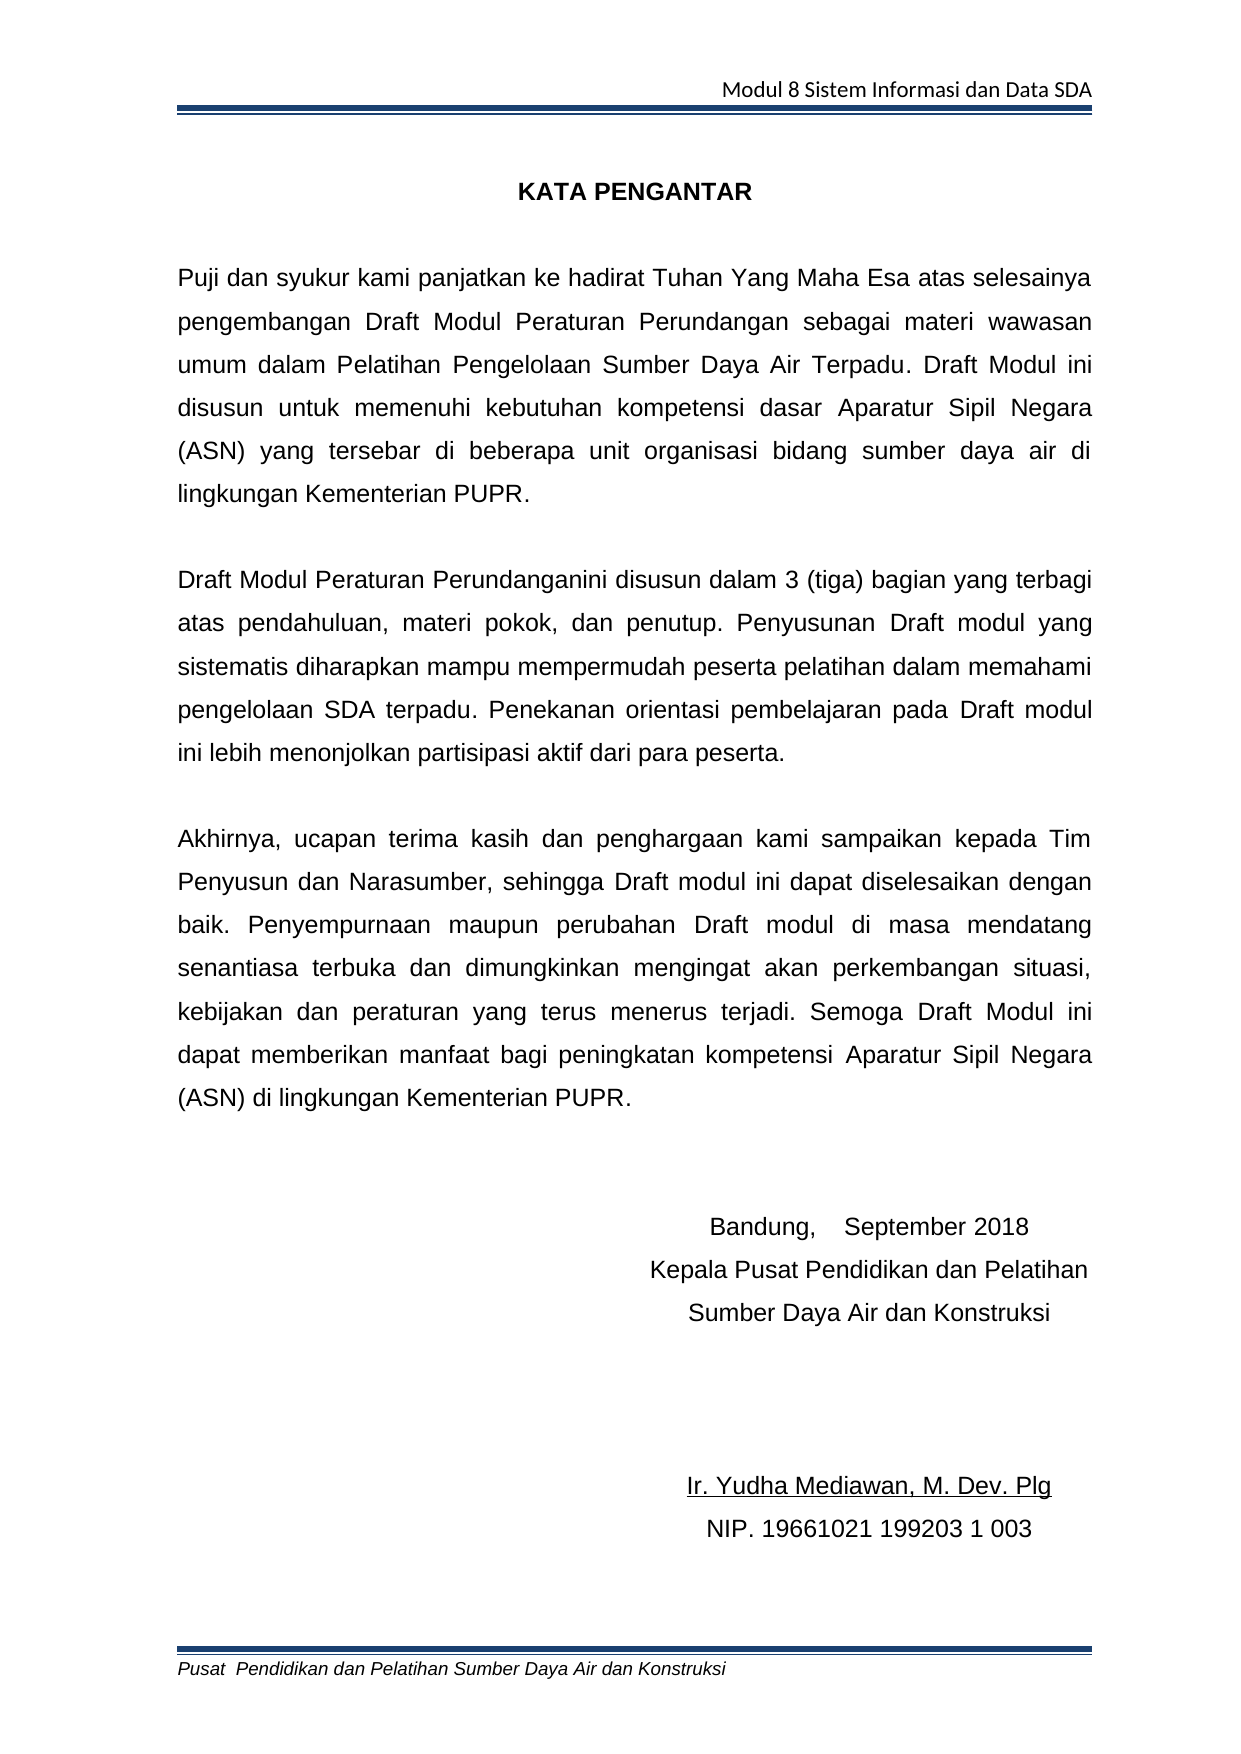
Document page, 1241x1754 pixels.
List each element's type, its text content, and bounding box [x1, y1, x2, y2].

text Bandung, September 2018 [646, 1212, 1092, 1241]
text Akhirnya, ucapan terima kasih dan penghargaan kami sampaikan kepada Tim Penyusun dan Narasumber, sehingga Draft modul ini dapat diselesaikan dengan baik. Penyempurnaan maupun perubahan Draft modul di masa mendatang senantiasa terbuka dan dimungkinkan mengingat akan perkembangan situasi, kebijakan dan peraturan yang terus menerus terjadi. Semoga Draft Modul ini dapat memberikan manfaat bagi peningkatan kompetensi Aparatur Sipil Negara (ASN) di lingkungan Kementerian PUPR. [177, 824, 1092, 1112]
text NIP. 19661021 199203 1 003 [646, 1514, 1093, 1543]
subtitle KATA PENGANTAR [177, 177, 1092, 206]
text Sumber Daya Air dan Konstruksi [646, 1298, 1092, 1327]
text Draft Modul Peraturan Perundanganini disusun dalam 3 (tiga) bagian yang terbagi atas pendahuluan, materi pokok, dan penutup. Penyusunan Draft modul yang sistematis diharapkan mampu mempermudah peserta pelatihan dalam memahami pengelolaan SDA terpadu. Penekanan orientasi pembelajaran pada Draft modul ini lebih menonjolkan partisipasi aktif dari para peserta. [177, 565, 1092, 767]
text Ir. Yudha Mediawan, M. Dev. Plg [646, 1471, 1092, 1500]
text Puji dan syukur kami panjatkan ke hadirat Tuhan Yang Maha Esa atas selesainya pengembangan Draft Modul Peraturan Perundangan sebagai materi wawasan umum dalam Pelatihan Pengelolaan Sumber Daya Air Terpadu. Draft Modul ini disusun untuk memenuhi kebutuhan kompetensi dasar Aparatur Sipil Negara (ASN) yang tersebar di beberapa unit organisasi bidang sumber daya air di lingkungan Kementerian PUPR. [177, 263, 1092, 508]
text Kepala Pusat Pendidikan dan Pelatihan [646, 1255, 1092, 1284]
